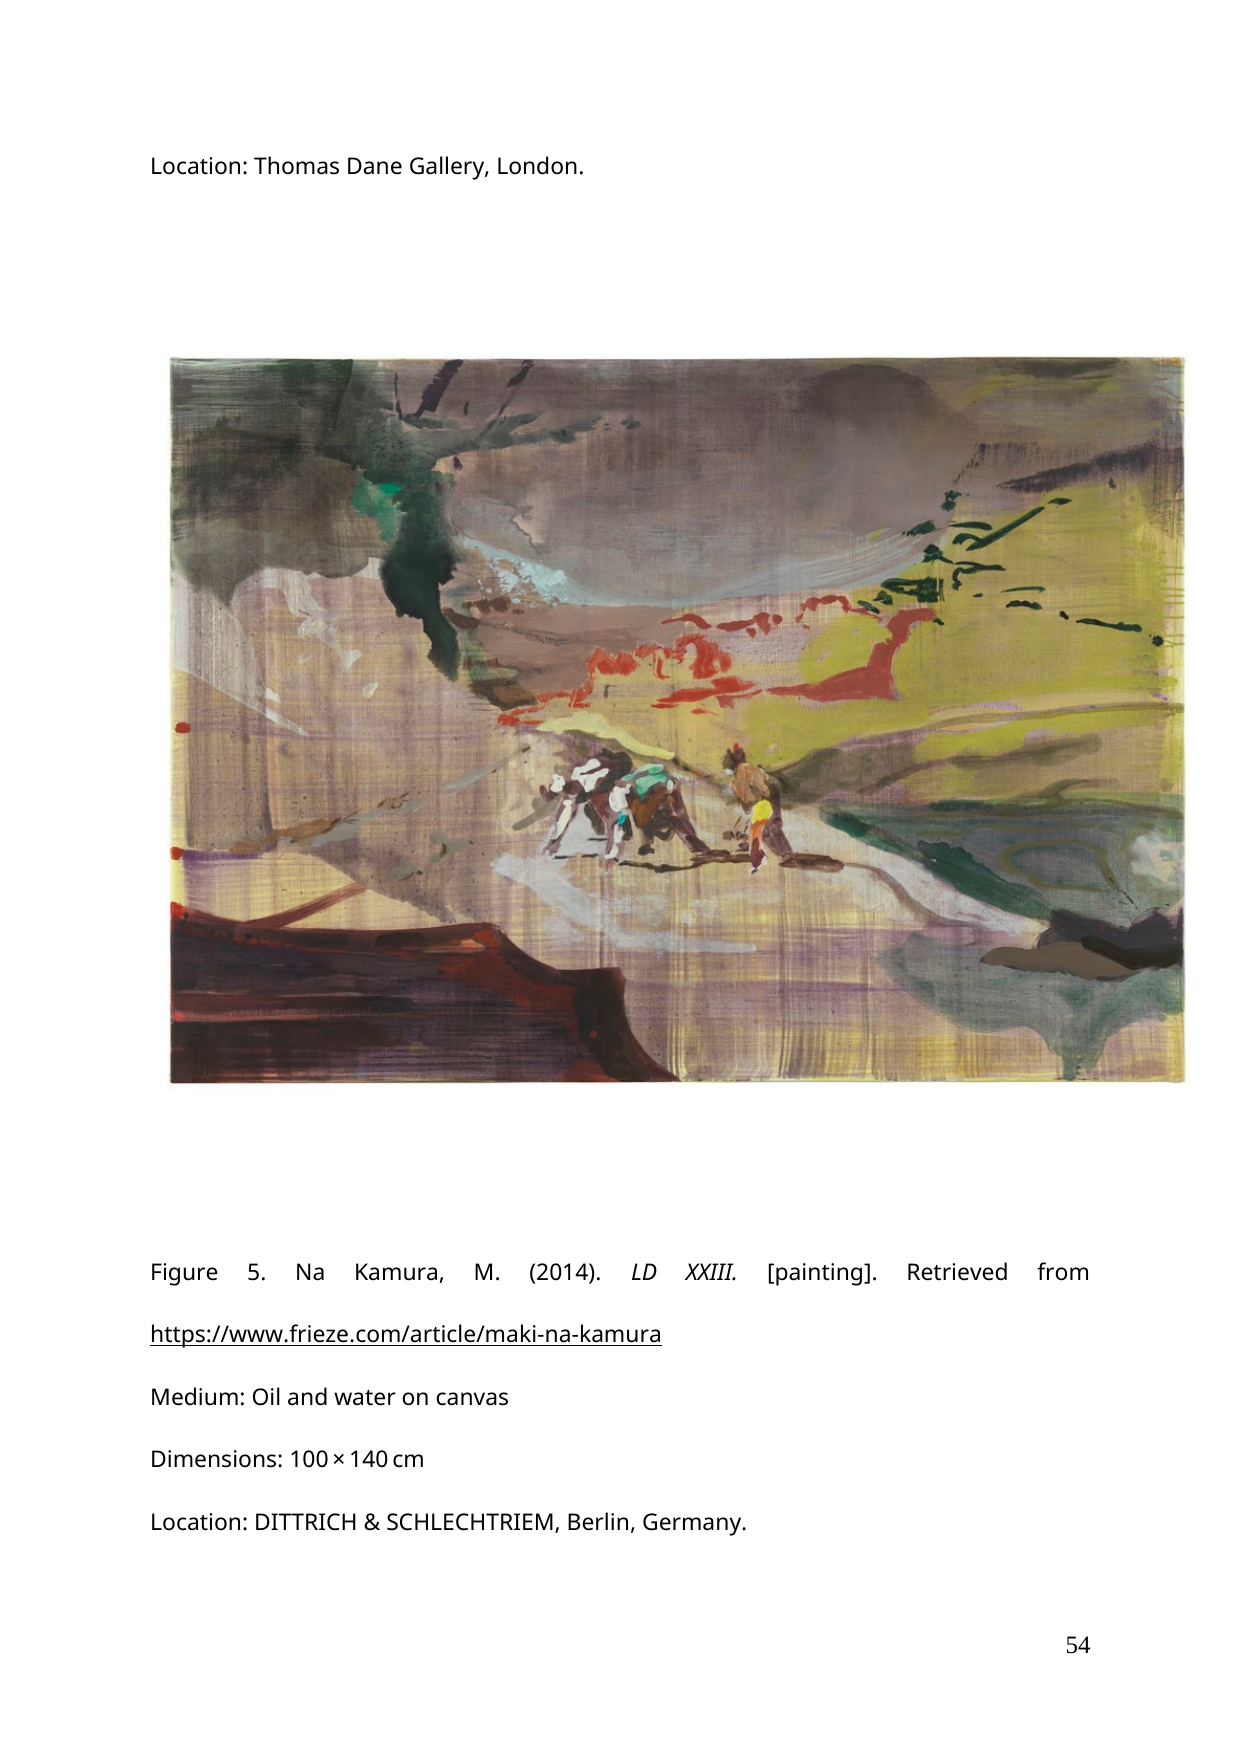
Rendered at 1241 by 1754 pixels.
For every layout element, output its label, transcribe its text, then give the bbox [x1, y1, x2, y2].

picture [150, 337, 1198, 1102]
text Figure 5. Na Kamura, M. (2014). LD XXIII. [painting]. Retrieved from https://www.frieze.com/article/maki-na-kamura [150, 1256, 1090, 1349]
text Location: Thomas Dane Gallery, London. [150, 150, 1090, 181]
text Medium: Oil and water on canvas [150, 1381, 1090, 1412]
text Dimensions: 100 × 140 cm [150, 1443, 1090, 1474]
text Location: DITTRICH & SCHLECHTRIEM, Berlin, Germany. [150, 1506, 1090, 1537]
